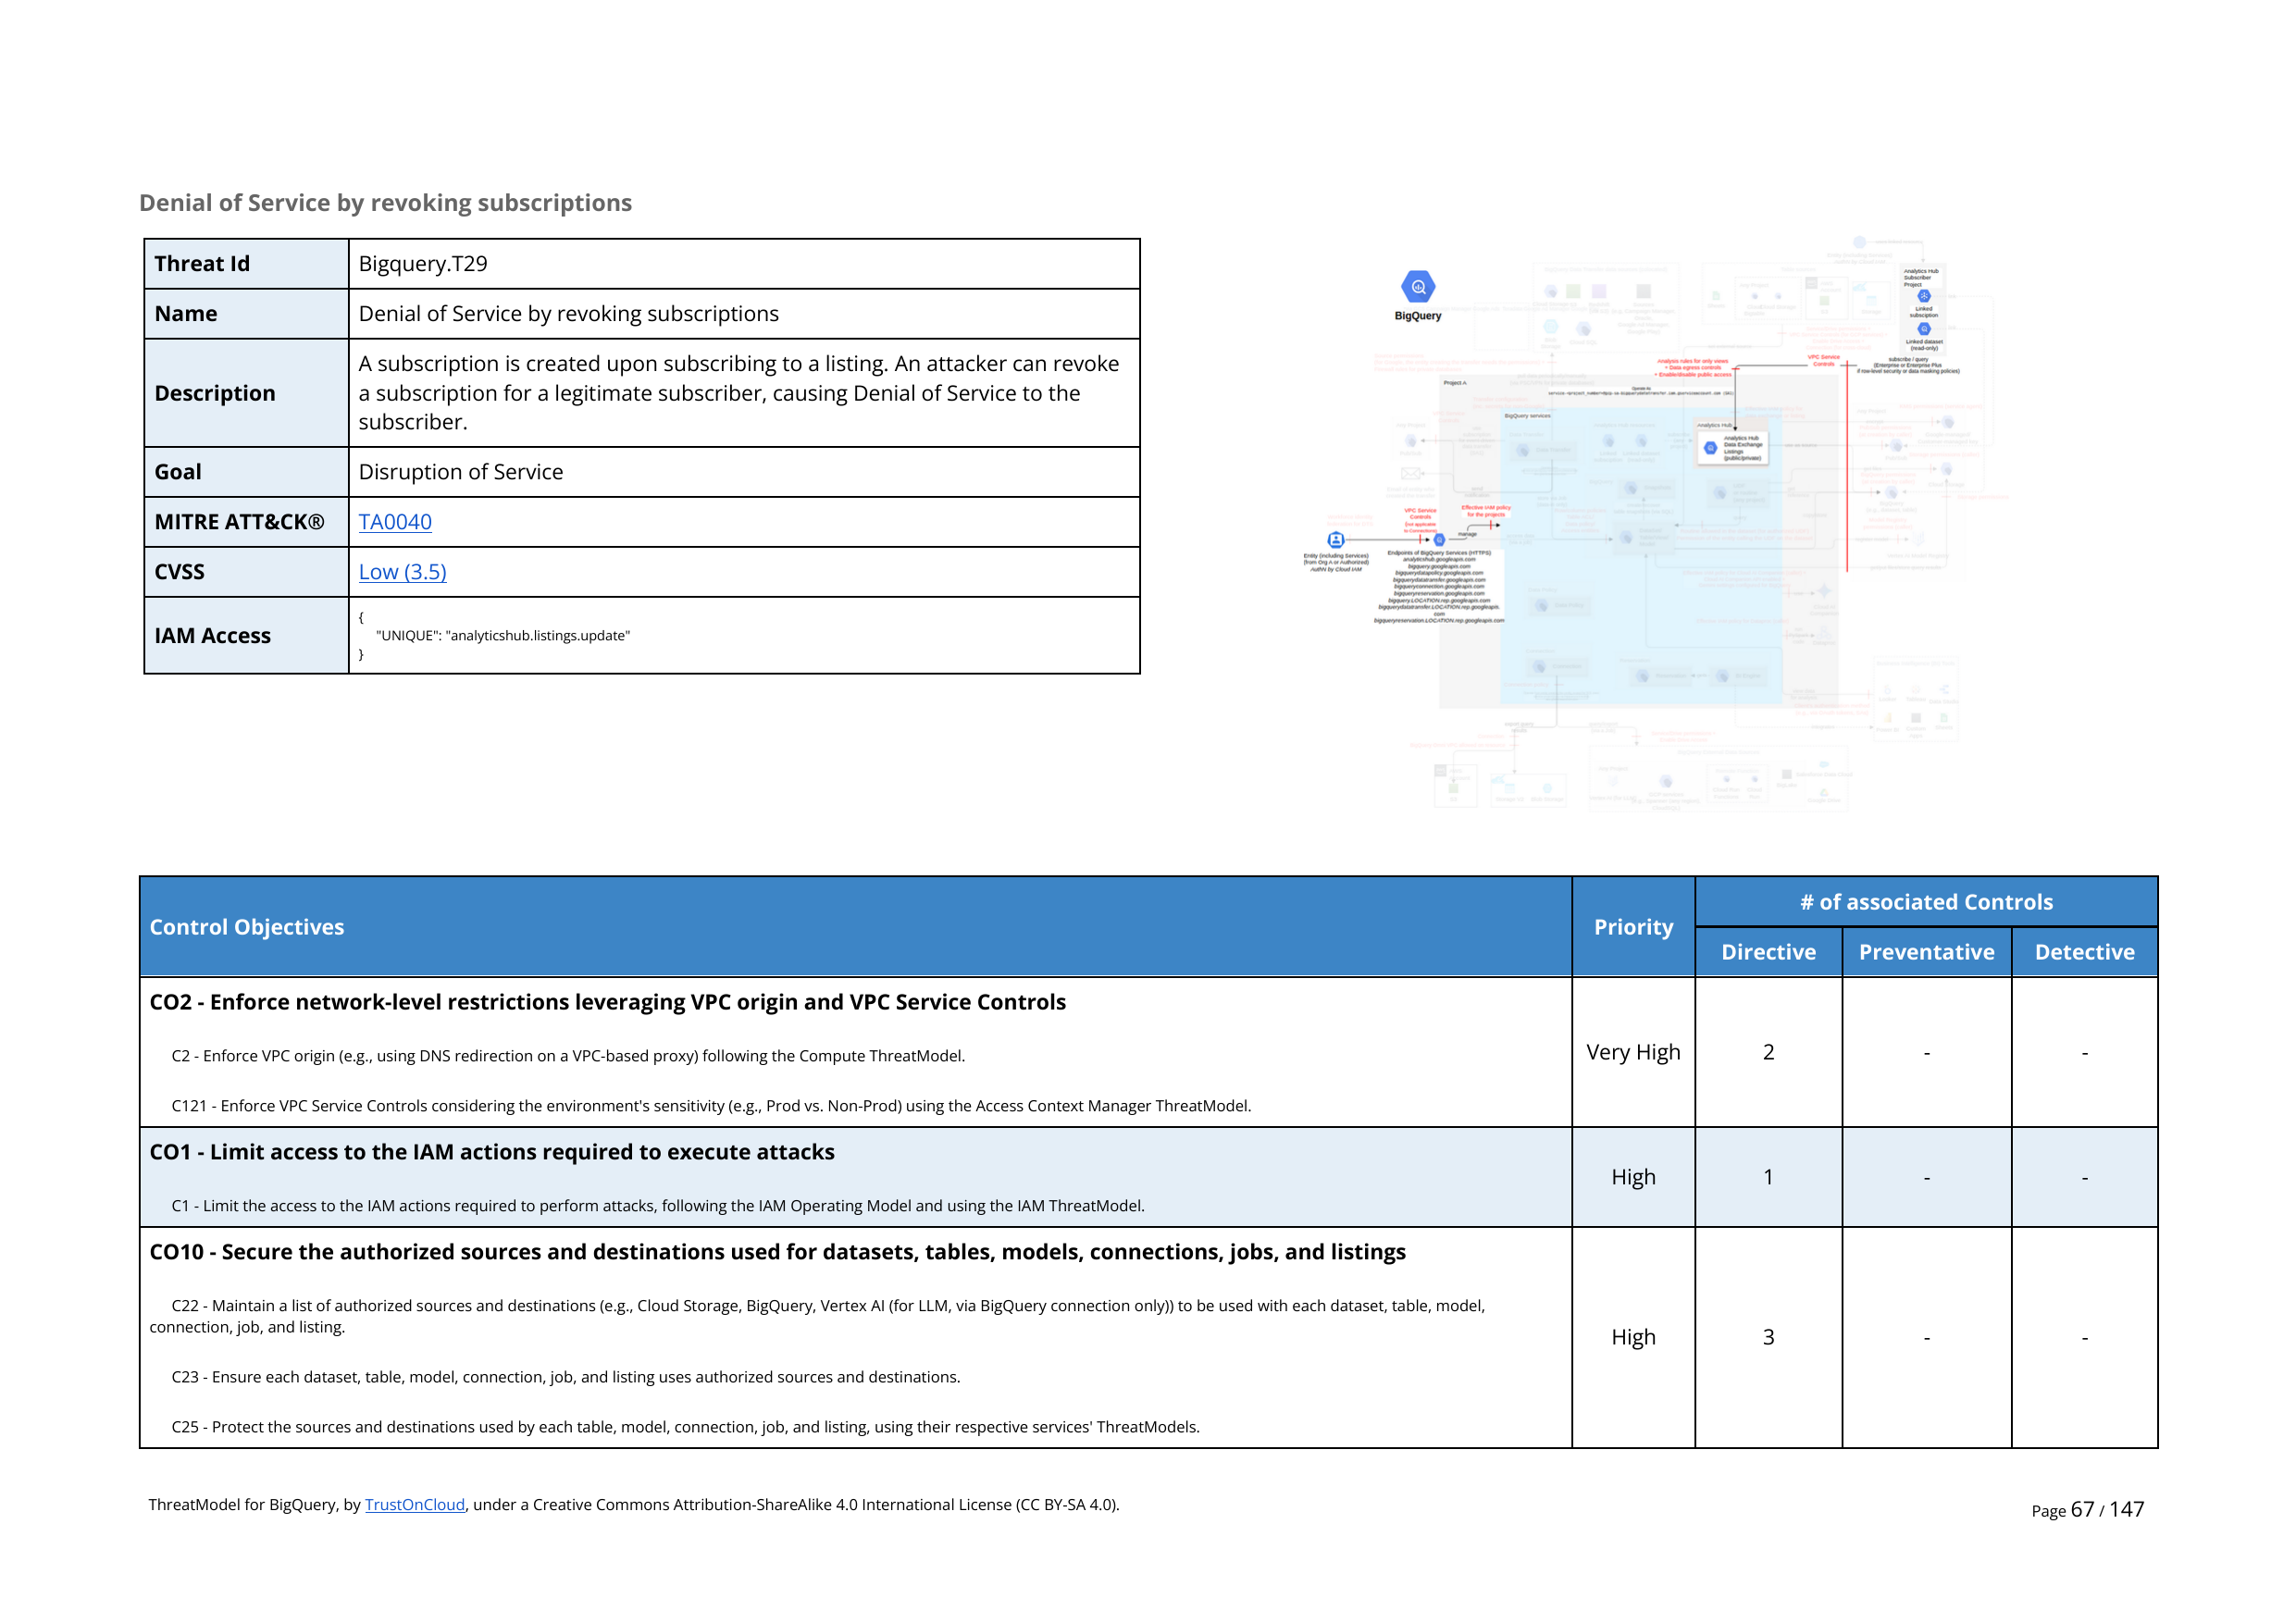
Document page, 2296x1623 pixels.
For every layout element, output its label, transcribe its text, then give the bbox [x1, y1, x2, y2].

table_cell High [1573, 1128, 1694, 1226]
table_cell Very High [1573, 978, 1694, 1126]
table_cell 3 [1696, 1228, 1842, 1446]
table_cell - [1843, 1228, 2011, 1446]
table_cell 2 [1696, 978, 1842, 1126]
table_cell High [1573, 1228, 1694, 1446]
table_cell Directive [1696, 928, 1842, 975]
table_cell Detective [2013, 928, 2157, 975]
table_header Priority [1573, 877, 1694, 975]
table_cell 1 [1696, 1128, 1842, 1226]
table_cell CO10 - Secure the authorized sources and destinations used for datasets, tables, models, connections, jobs, and listings C22 - Maintain a list of authorized sources and destinations (e.g., Cloud Storage, BigQuery, Vertex AI (for LLM, via BigQuery connection only)) to be used with each dataset, table, model, connection, job, and listing. C23 - Ensure each dataset, table, model, connection, job, and listing uses authorized sources and destinations. C25 - Protect the sources and destinations used by each table, model, connection, job, and listing, using their respective services' ThreatModels. [141, 1228, 1571, 1446]
table_cell - [2013, 1128, 2157, 1226]
table_header [1150, 225, 2157, 825]
table_cell - [1843, 978, 2011, 1126]
subtitle Denial of Service by revoking subscriptions [139, 187, 2156, 218]
table_cell - [2013, 978, 2157, 1126]
table_cell CO2 - Enforce network-level restrictions leveraging VPC origin and VPC Service Controls C2 - Enforce VPC origin (e.g., using DNS redirection on a VPC-based proxy) following the Compute ThreatModel. C121 - Enforce VPC Service Controls considering the environment's sensitivity (e.g., Prod vs. Non-Prod) using the Access Context Manager ThreatModel. [141, 978, 1571, 1126]
table_header # of associated Controls [1696, 877, 2157, 925]
table_header Control Objectives [141, 877, 1571, 975]
table_cell CO1 - Limit access to the IAM actions required to execute attacks C1 - Limit the access to the IAM actions required to perform attacks, following the IAM Operating Model and using the IAM ThreatModel. [141, 1128, 1571, 1226]
picture [1303, 234, 2010, 813]
table_cell Preventative [1843, 928, 2011, 975]
table_cell - [2013, 1228, 2157, 1446]
table_cell - [1843, 1128, 2011, 1226]
table_header [141, 225, 1148, 825]
